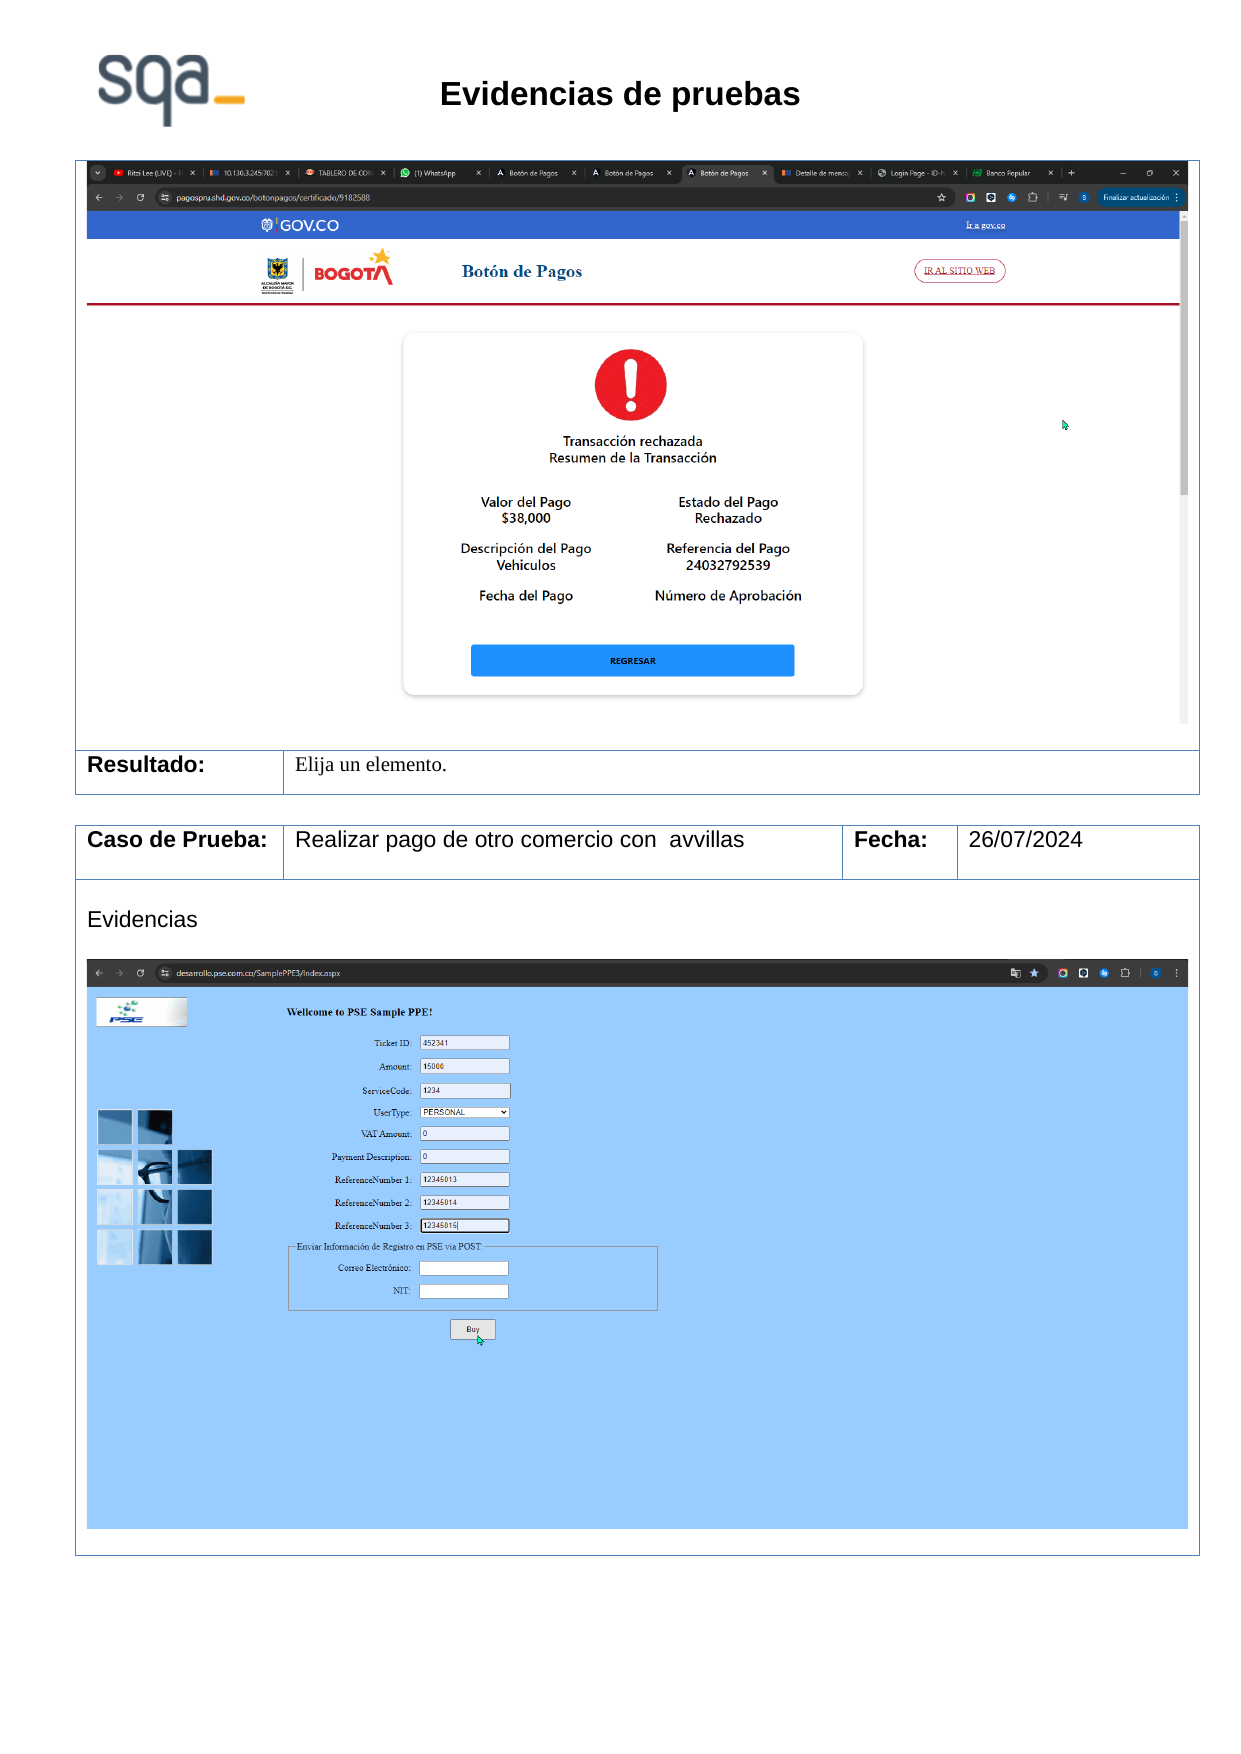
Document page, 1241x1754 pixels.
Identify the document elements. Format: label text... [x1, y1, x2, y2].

table_header Fecha: [843, 826, 957, 879]
table_cell Evidencias [76, 161, 1199, 750]
table_header 26/07/2024 [958, 826, 1199, 879]
table_header Caso de Prueba: [76, 826, 283, 879]
table_cell Evidencias [76, 880, 1199, 1554]
table_header Realizar pago de otro comercio con avvillas [284, 826, 842, 879]
picture [98, 54, 245, 127]
table_cell Resultado: [76, 751, 283, 794]
picture [86, 161, 1189, 724]
picture [86, 959, 1189, 1529]
